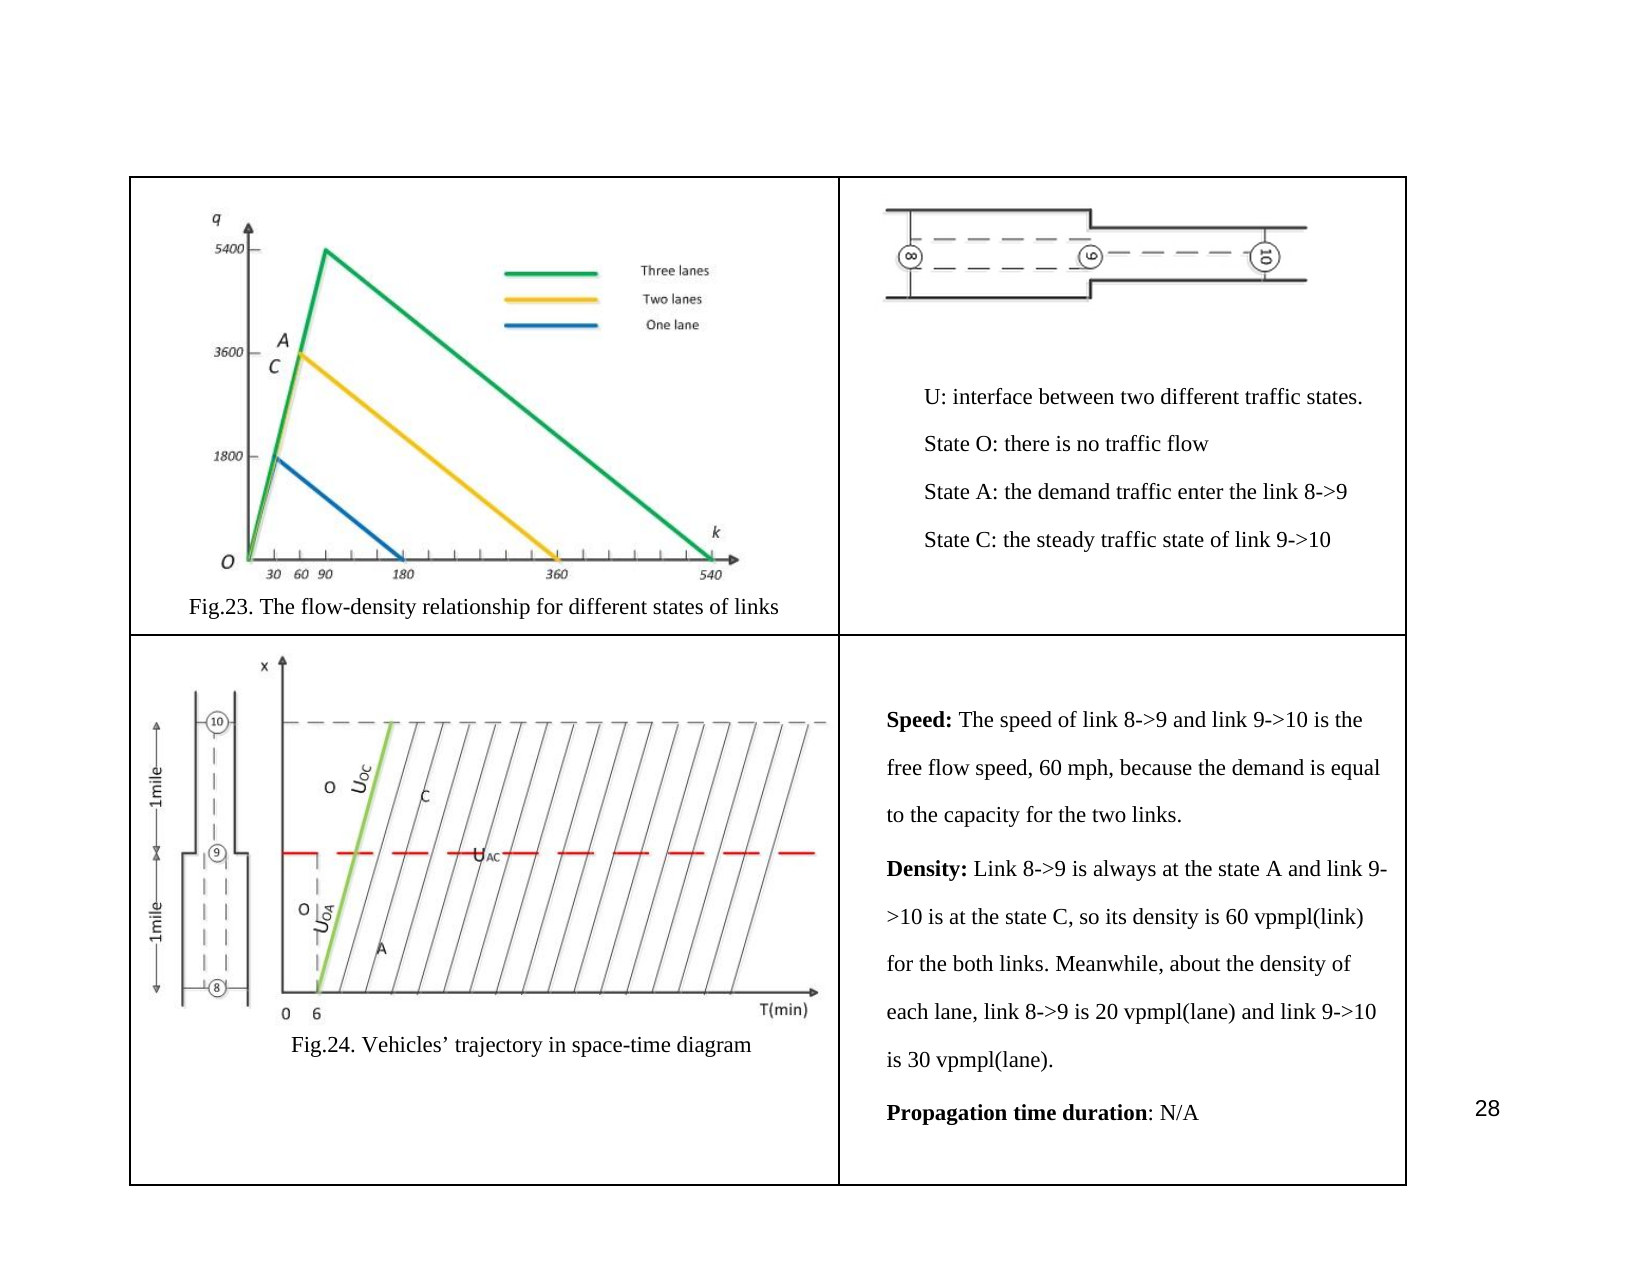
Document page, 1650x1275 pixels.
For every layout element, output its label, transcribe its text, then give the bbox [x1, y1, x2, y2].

table_header U: interface between two different traffic states. State O: there is no traffic flow State A: the demand traffic enter the link 8->9 State C: the steady traffic state of link 9->10 [840, 178, 1405, 633]
table_cell Fig.24. Vehicles’ trajectory in space-time diagram [131, 636, 838, 1184]
picture [871, 194, 1373, 332]
picture [140, 646, 837, 1031]
picture [201, 188, 767, 593]
table_header Fig.23. The flow-density relationship for different states of links [131, 178, 838, 633]
table_cell Speed: The speed of link 8->9 and link 9->10 is the free flow speed, 60 mph, because the demand is equal to the capacity for the two links. Density: Link 8->9 is always at the state A and link 9->10 is at the state C, so its density is 60 vpmpl(link) for the both links. Meanwhile, about the density of each lane, link 8->9 is 20 vpmpl(lane) and link 9->10 is 30 vpmpl(lane). Propagation time duration: N/A [840, 636, 1405, 1184]
